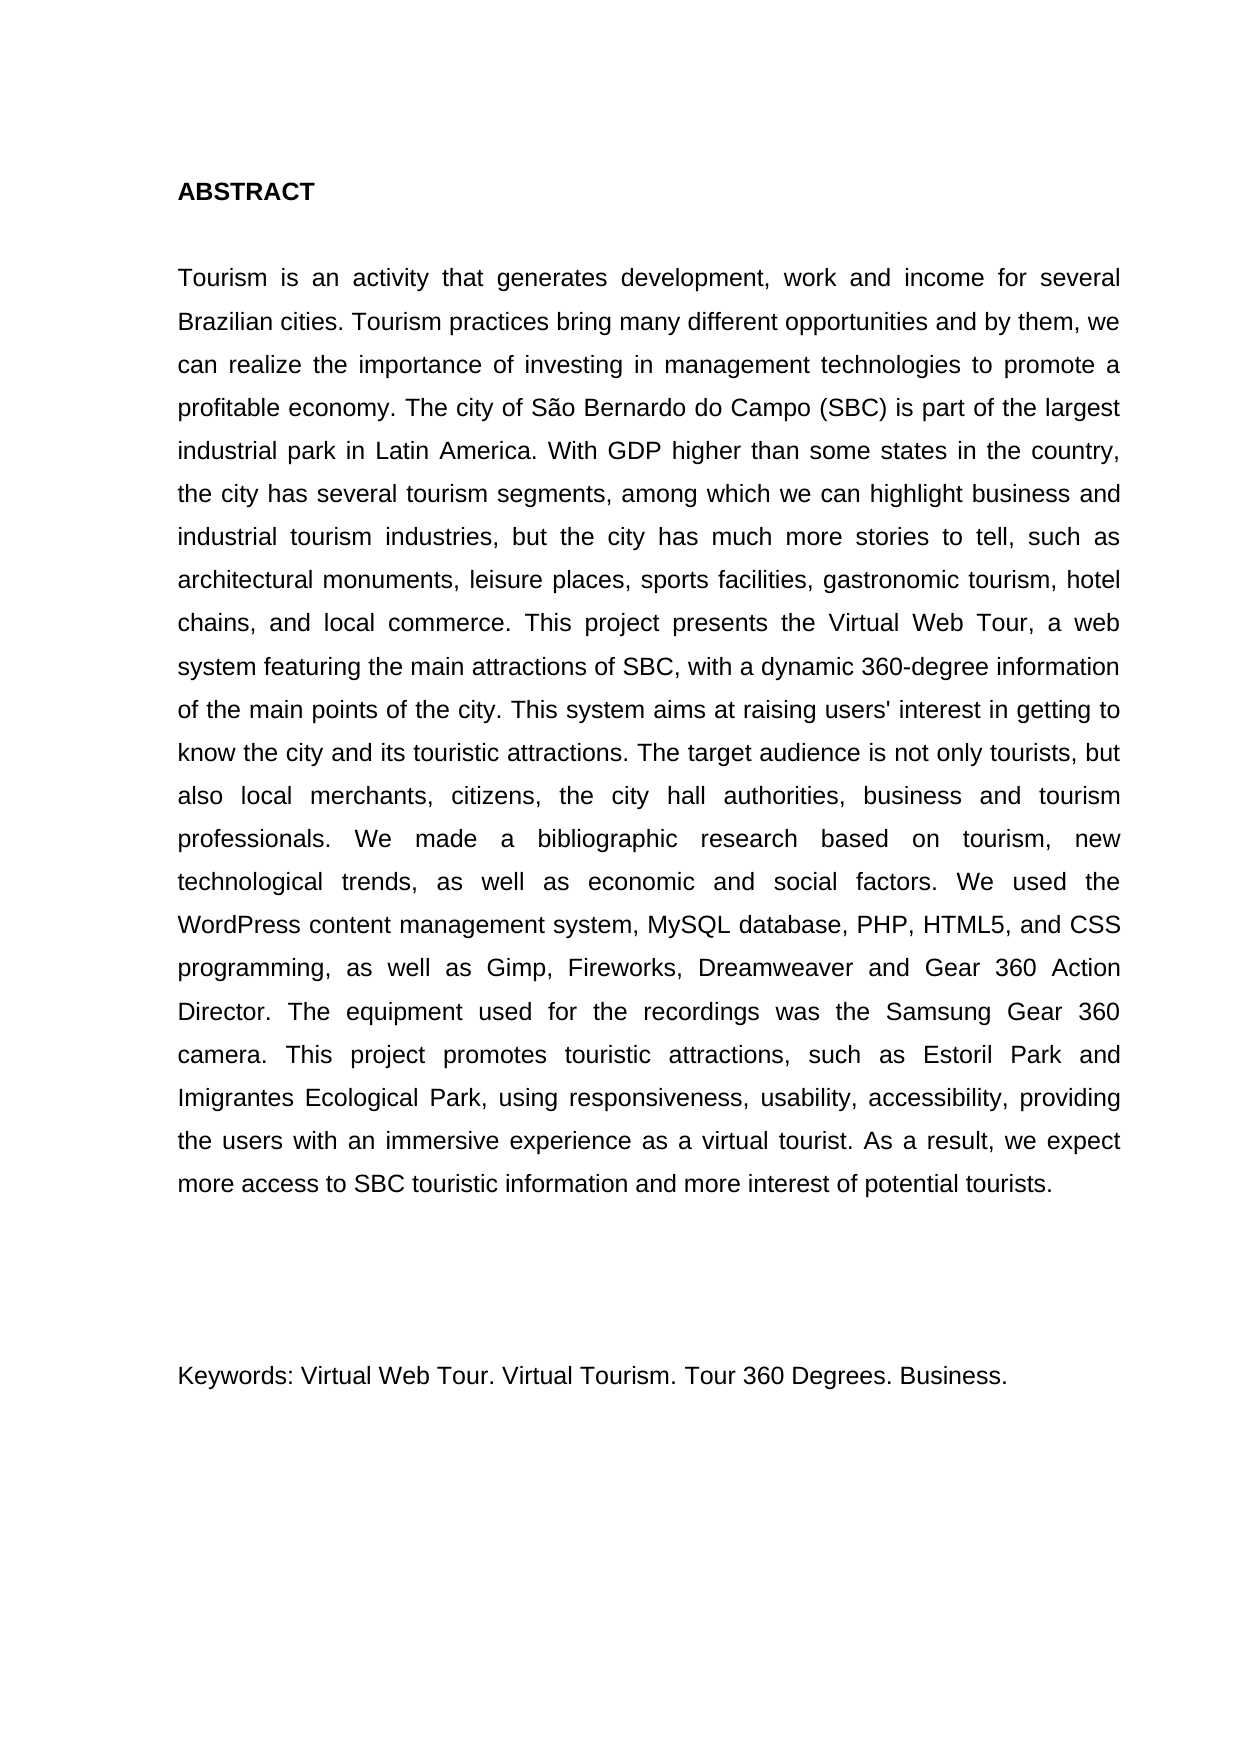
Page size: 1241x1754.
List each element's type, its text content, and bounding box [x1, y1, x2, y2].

text Tourism is an activity that generates development, work and income for several Brazilian cities. Tourism practices bring many different opportunities and by them, we can realize the importance of investing in management technologies to promote a profitable economy. The city of São Bernardo do Campo (SBC) is part of the largest industrial park in Latin America. With GDP higher than some states in the country, the city has several tourism segments, among which we can highlight business and industrial tourism industries, but the city has much more stories to tell, such as architectural monuments, leisure places, sports facilities, gastronomic tourism, hotel chains, and local commerce. This project presents the Virtual Web Tour, a web system featuring the main attractions of SBC, with a dynamic 360-degree information of the main points of the city. This system aims at raising users' interest in getting to know the city and its touristic attractions. The target audience is not only tourists, but also local merchants, citizens, the city hall authorities, business and tourism professionals. We made a bibliographic research based on tourism, new technological trends, as well as economic and social factors. We used the WordPress content management system, MySQL database, PHP, HTML5, and CSS programming, as well as Gimp, Fireworks, Dreamweaver and Gear 360 Action Director. The equipment used for the recordings was the Samsung Gear 360 camera. This project promotes touristic attractions, such as Estoril Park and Imigrantes Ecological Park, using responsiveness, usability, accessibility, providing the users with an immersive experience as a virtual tourist. As a result, we expect more access to SBC touristic information and more interest of potential tourists. [177, 263, 1122, 1198]
text Keywords: Virtual Web Tour. Virtual Tourism. Tour 360 Degrees. Business. [177, 1361, 1122, 1390]
text ABSTRACT [177, 177, 1122, 206]
